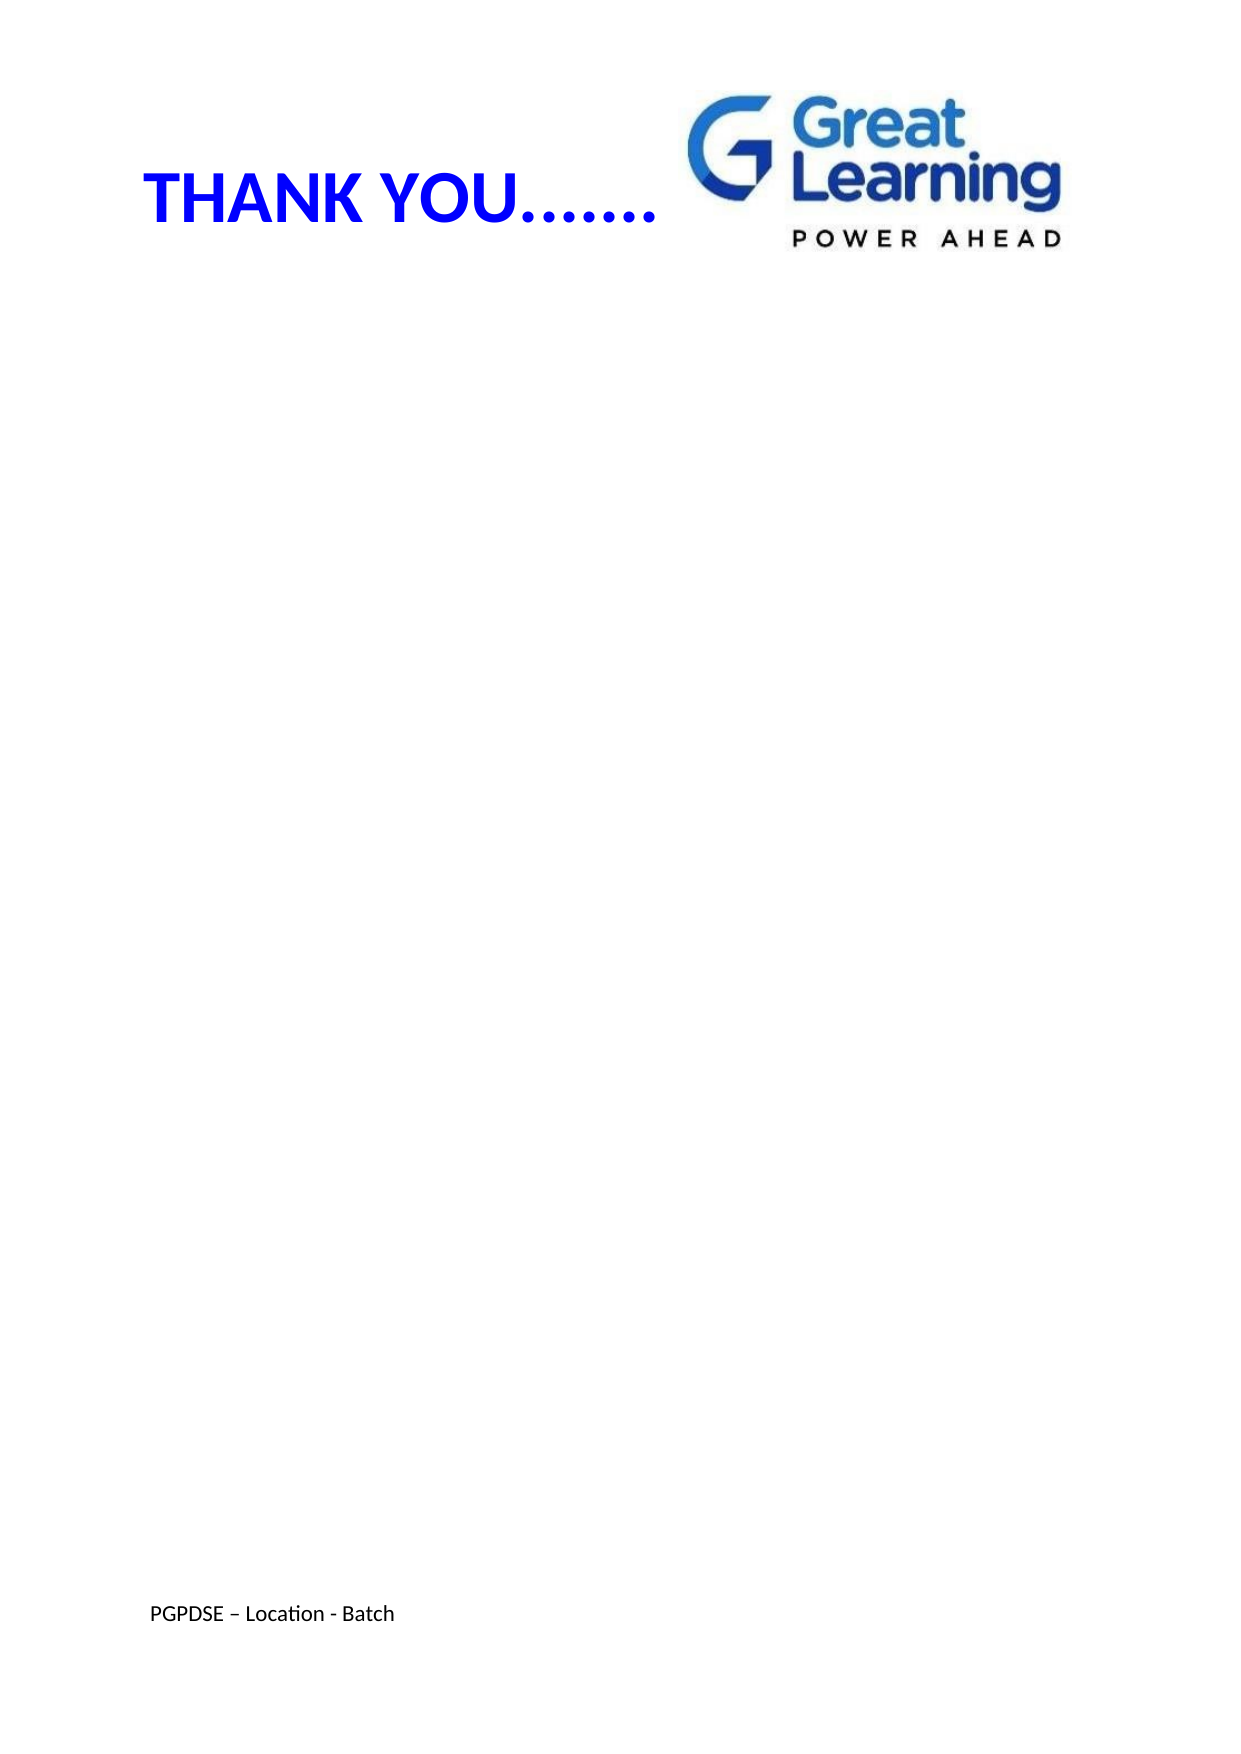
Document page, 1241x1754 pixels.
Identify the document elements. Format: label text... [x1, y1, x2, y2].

text THANK YOU....... [73, 150, 886, 242]
picture [678, 90, 1072, 252]
